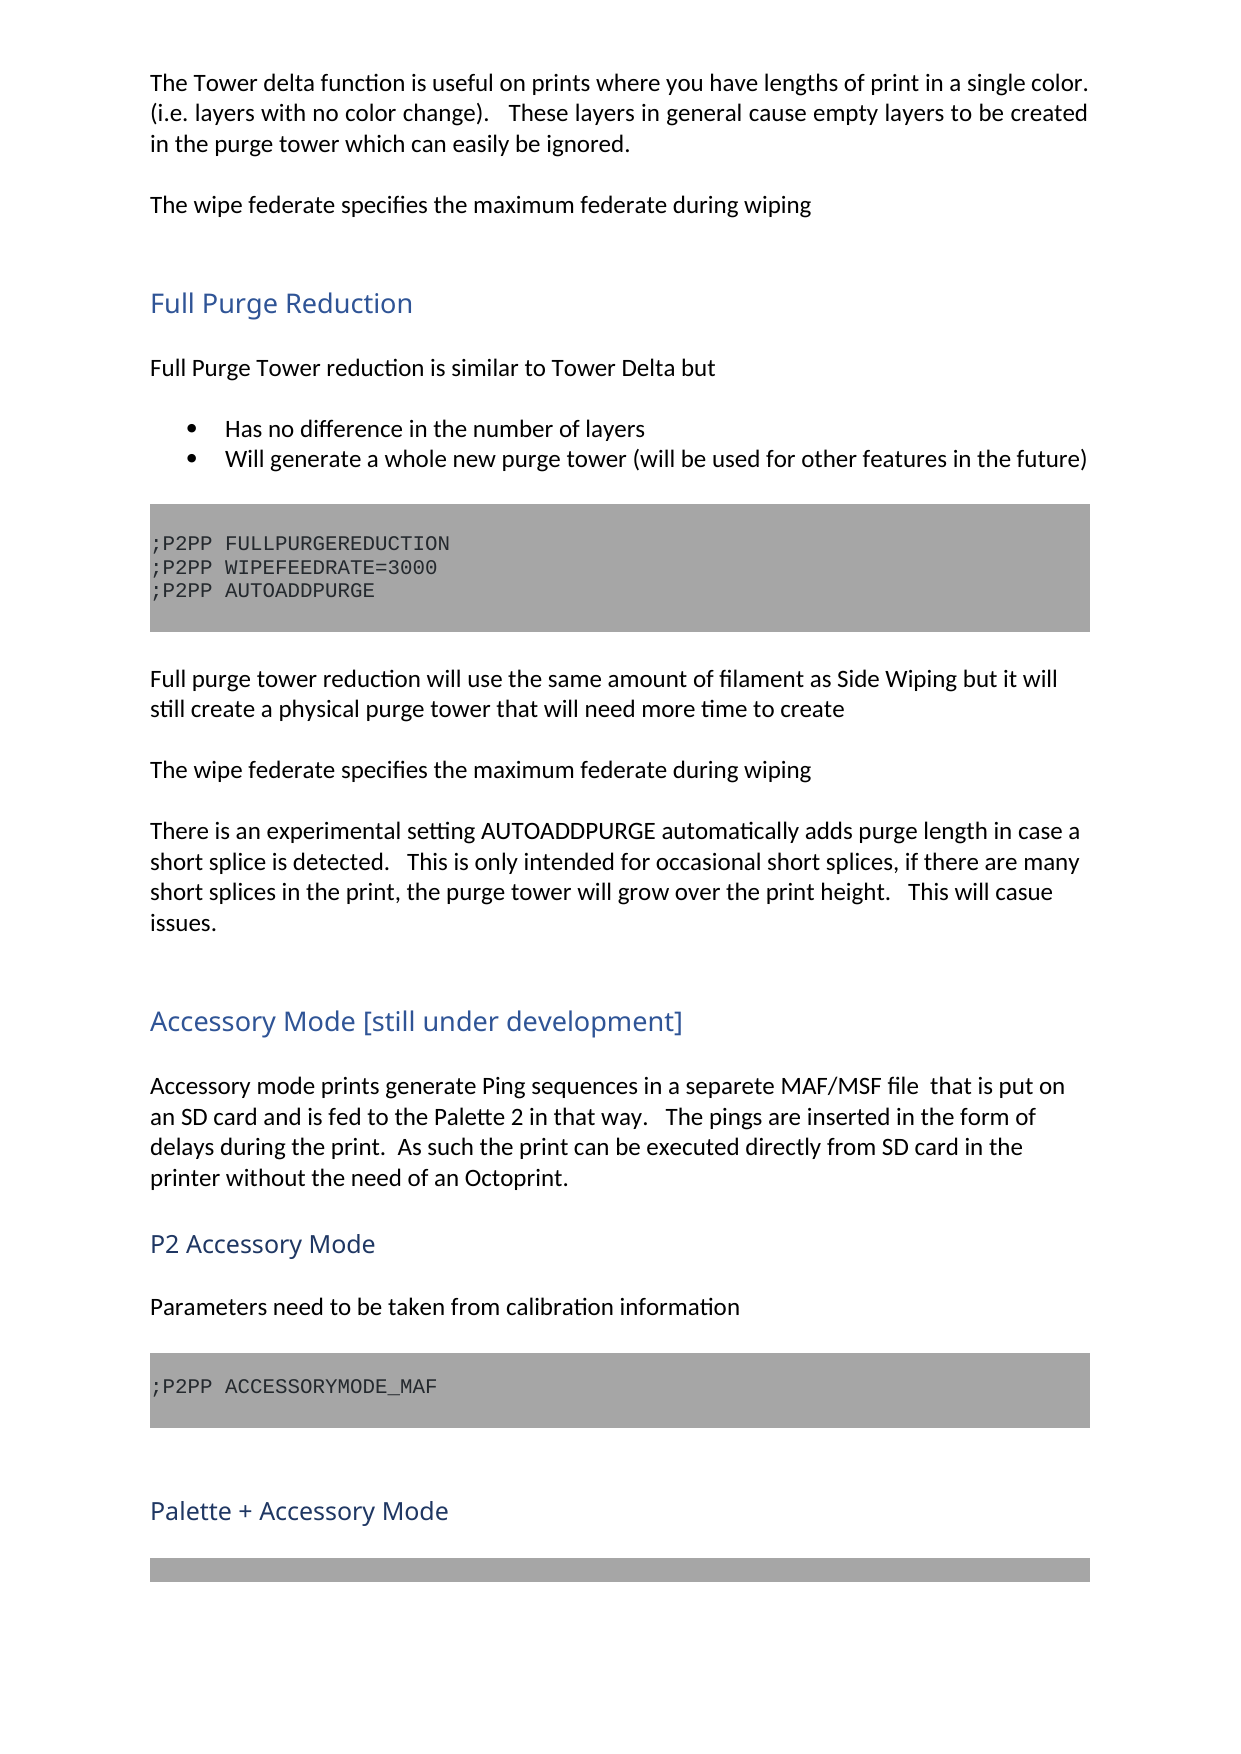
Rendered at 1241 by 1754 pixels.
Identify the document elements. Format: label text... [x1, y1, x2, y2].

subtitle Full Purge Reduction [150, 284, 1090, 321]
text The Tower delta function is useful on prints where you have lengths of print in a single color. (i.e. layers with no color change). These layers in general cause empty layers to be created in the purge tower which can easily be ignored. [150, 67, 1090, 158]
text Parameters need to be taken from calibration information [150, 1292, 1090, 1322]
text Full Purge Tower reduction is similar to Tower Delta but [150, 352, 1090, 382]
text ;P2PP FULLPURGEREDUCTION [150, 533, 1090, 557]
text ;P2PP ACCESSORYMODE_MAF [150, 1376, 1090, 1400]
list Has no difference in the number of layers [187, 413, 1090, 443]
subtitle P2 Accessory Mode [150, 1227, 1090, 1261]
text ;P2PP AUTOADDPURGE [150, 580, 1090, 604]
text There is an experimental setting AUTOADDPURGE automatically adds purge length in case a short splice is detected. This is only intended for occasional short splices, if there are many short splices in the print, the purge tower will grow over the print height. This will casue issues. [150, 816, 1090, 938]
text The wipe federate specifies the maximum federate during wiping [150, 754, 1090, 785]
subtitle Palette + Accessory Mode [150, 1493, 1090, 1528]
text ;P2PP WIPEFEEDRATE=3000 [150, 557, 1090, 580]
list Will generate a whole new purge tower (will be used for other features in the future) [187, 443, 1090, 474]
text Full purge tower reduction will use the same amount of filament as Side Wiping but it will still create a physical purge tower that will need more time to create [150, 663, 1090, 724]
text Accessory mode prints generate Ping sequences in a separete MAF/MSF file that is put on an SD card and is fed to the Palette 2 in that way. The pings are inserted in the form of delays during the print. As such the print can be executed directly from SD card in the printer without the need of an Octoprint. [150, 1070, 1090, 1192]
text The wipe federate specifies the maximum federate during wiping [150, 189, 1090, 219]
subtitle Accessory Mode [still under development] [150, 1003, 1090, 1040]
